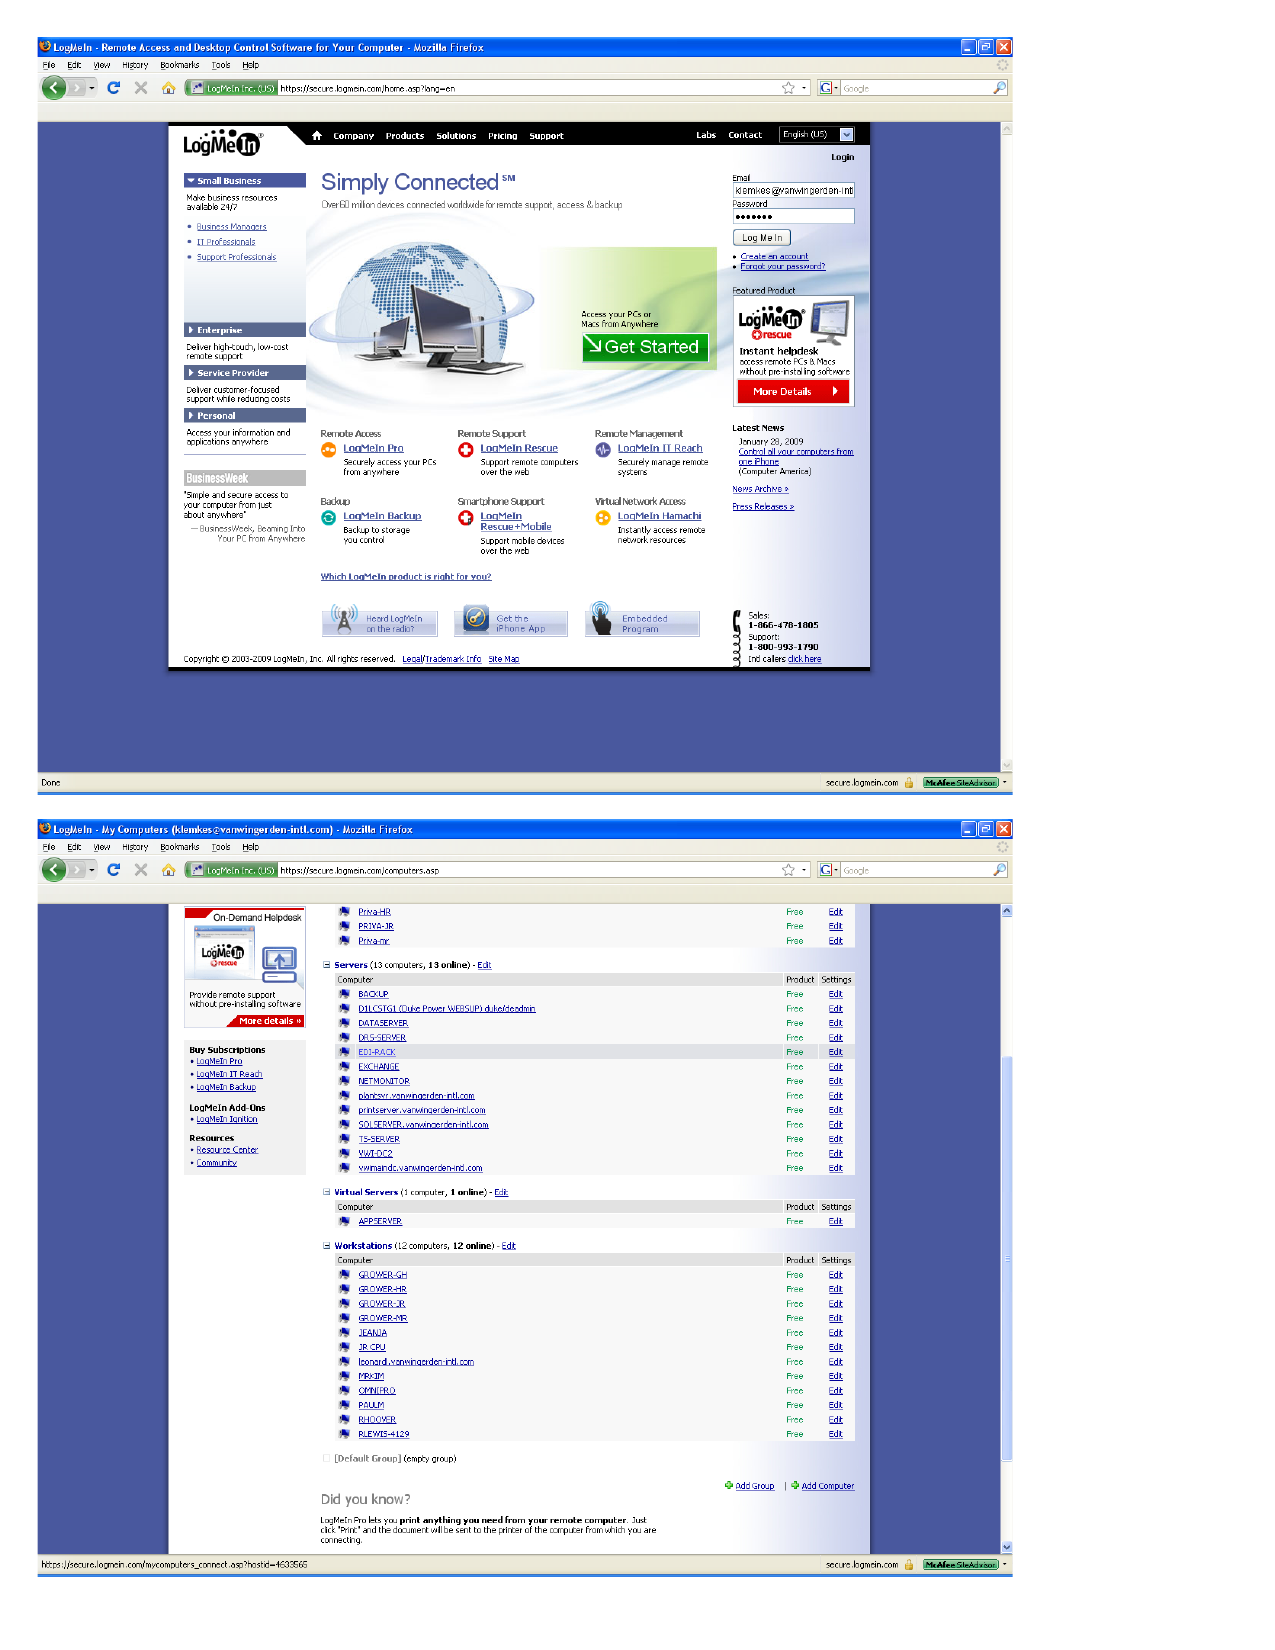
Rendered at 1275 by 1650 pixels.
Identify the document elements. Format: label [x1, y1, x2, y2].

picture [37, 37, 1013, 795]
picture [37, 819, 1013, 1577]
